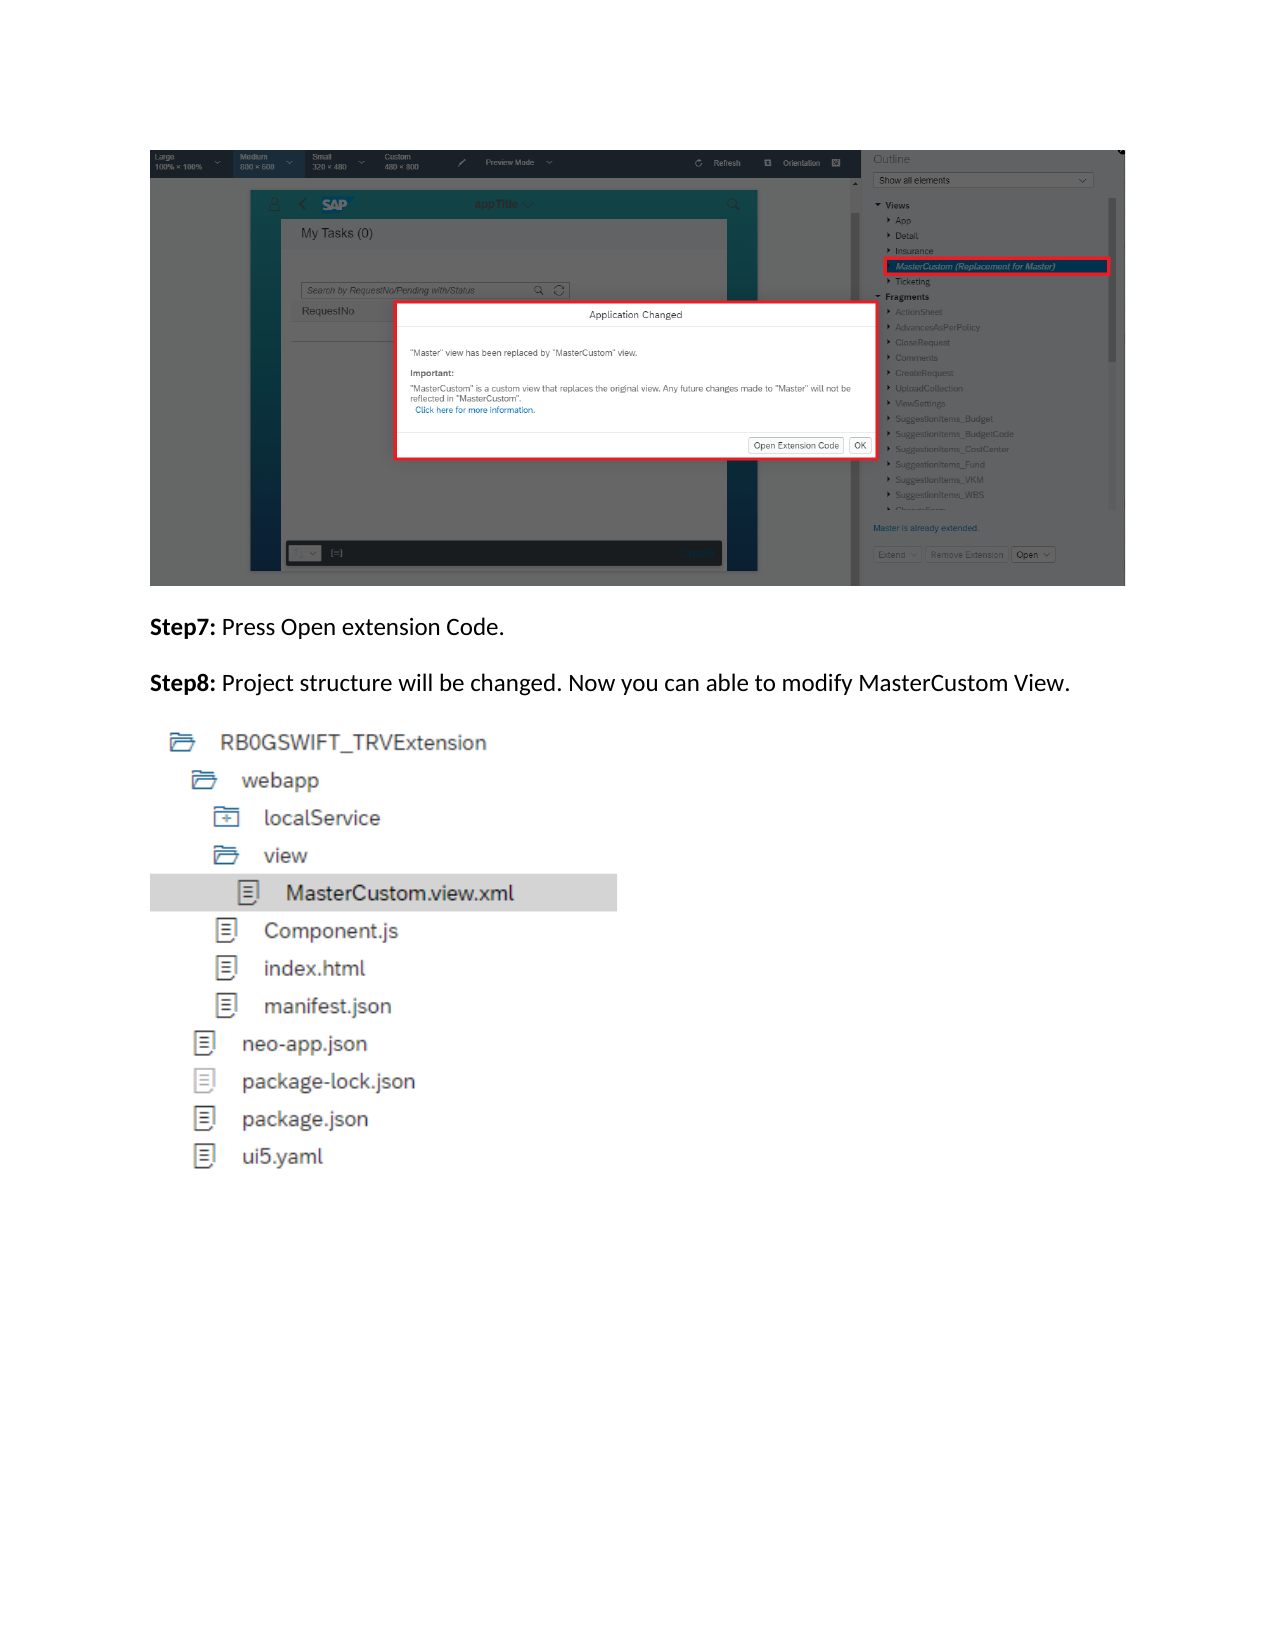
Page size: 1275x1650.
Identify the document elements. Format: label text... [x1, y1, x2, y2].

text Step8: Project structure will be changed. Now you can able to modify MasterCustom View. [150, 667, 1125, 697]
text Step7: Press Open extension Code. [150, 611, 1125, 641]
picture [150, 722, 618, 1175]
picture [150, 150, 1125, 586]
